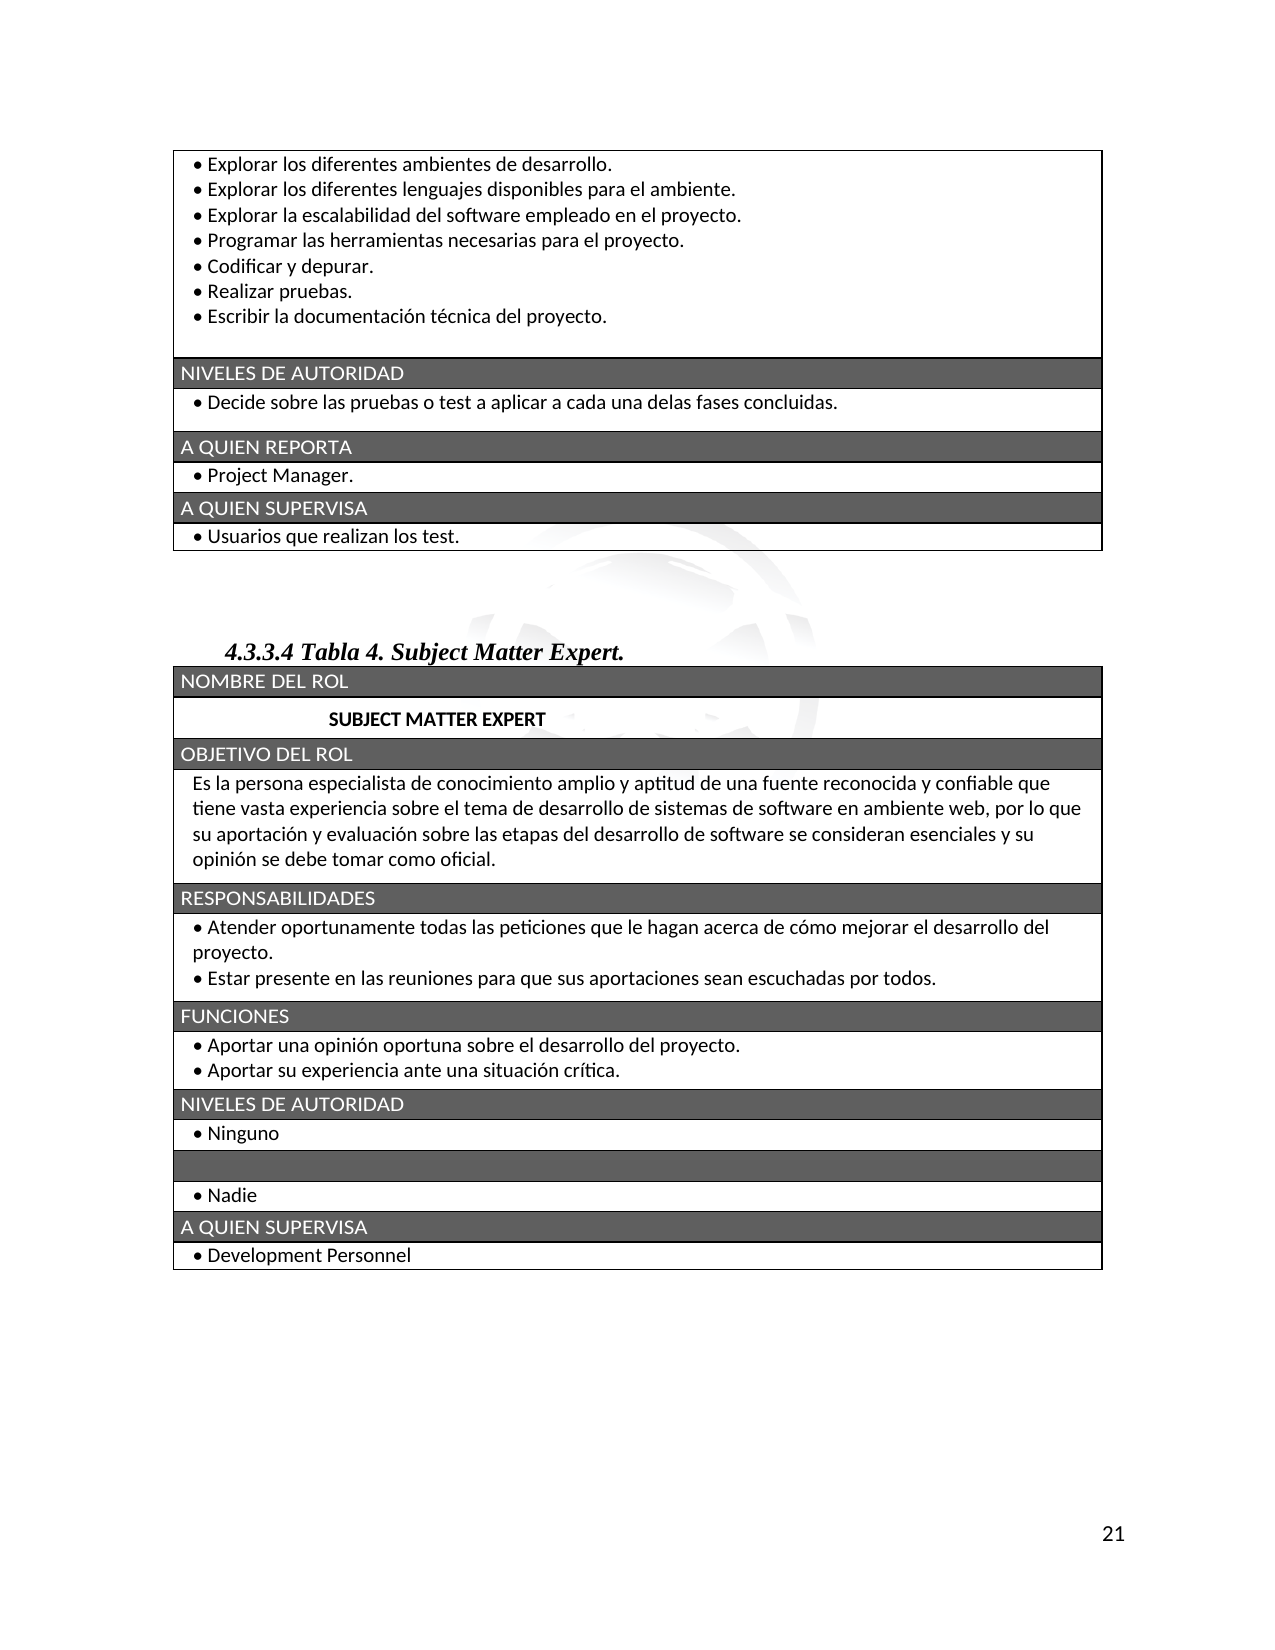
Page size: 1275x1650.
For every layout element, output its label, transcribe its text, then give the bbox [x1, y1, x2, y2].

table_cell • Nadie [174, 1182, 1101, 1211]
table_cell SUBJECT MATTER EXPERT [174, 698, 1101, 738]
table_cell A QUIEN SUPERVISA [174, 1212, 1101, 1241]
table_cell • Explorar los diferentes ambientes de desarrollo. • Explorar los diferentes lenguajes disponibles para el ambiente. • Explorar la escalabilidad del software empleado en el proyecto. • Programar las herramientas necesarias para el proyecto. • Codificar y depurar. • Realizar pruebas. • Escribir la documentación técnica del proyecto. [174, 151, 1101, 357]
table_cell • Ninguno [174, 1120, 1101, 1150]
table_cell • Project Manager. [174, 463, 1101, 492]
table_cell • Aportar una opinión oportuna sobre el desarrollo del proyecto. • Aportar su experiencia ante una situación crítica. [174, 1032, 1101, 1088]
table_cell OBJETIVO DEL ROL [174, 739, 1101, 769]
table_cell RESPONSABILIDADES [174, 884, 1101, 913]
table_cell • Usuarios que realizan los test. [174, 524, 1101, 549]
table_cell A QUIEN SUPERVISA [174, 493, 1101, 522]
table_cell • Development Personnel [174, 1243, 1101, 1269]
table_cell [174, 1151, 1101, 1181]
table_cell • Decide sobre las pruebas o test a aplicar a cada una delas fases concluidas. [174, 389, 1101, 431]
table_cell NIVELES DE AUTORIDAD [174, 1090, 1101, 1119]
table_cell • Atender oportunamente todas las peticiones que le hagan acerca de cómo mejorar el desarrollo del proyecto. • Estar presente en las reuniones para que sus aportaciones sean escuchadas por todos. [174, 914, 1101, 1001]
table_cell A QUIEN REPORTA [174, 432, 1101, 461]
text 4.3.3.4 Tabla 4. Subject Matter Expert. [225, 637, 1125, 666]
table_cell FUNCIONES [174, 1002, 1101, 1031]
table_header NOMBRE DEL ROL [174, 667, 1101, 696]
table_cell NIVELES DE AUTORIDAD [174, 359, 1101, 388]
table_cell Es la persona especialista de conocimiento amplio y aptitud de una fuente reconocida y confiable que tiene vasta experiencia sobre el tema de desarrollo de sistemas de software en ambiente web, por lo que su aportación y evaluación sobre las etapas del desarrollo de software se consideran esenciales y su opinión se debe tomar como oficial. [174, 770, 1101, 882]
